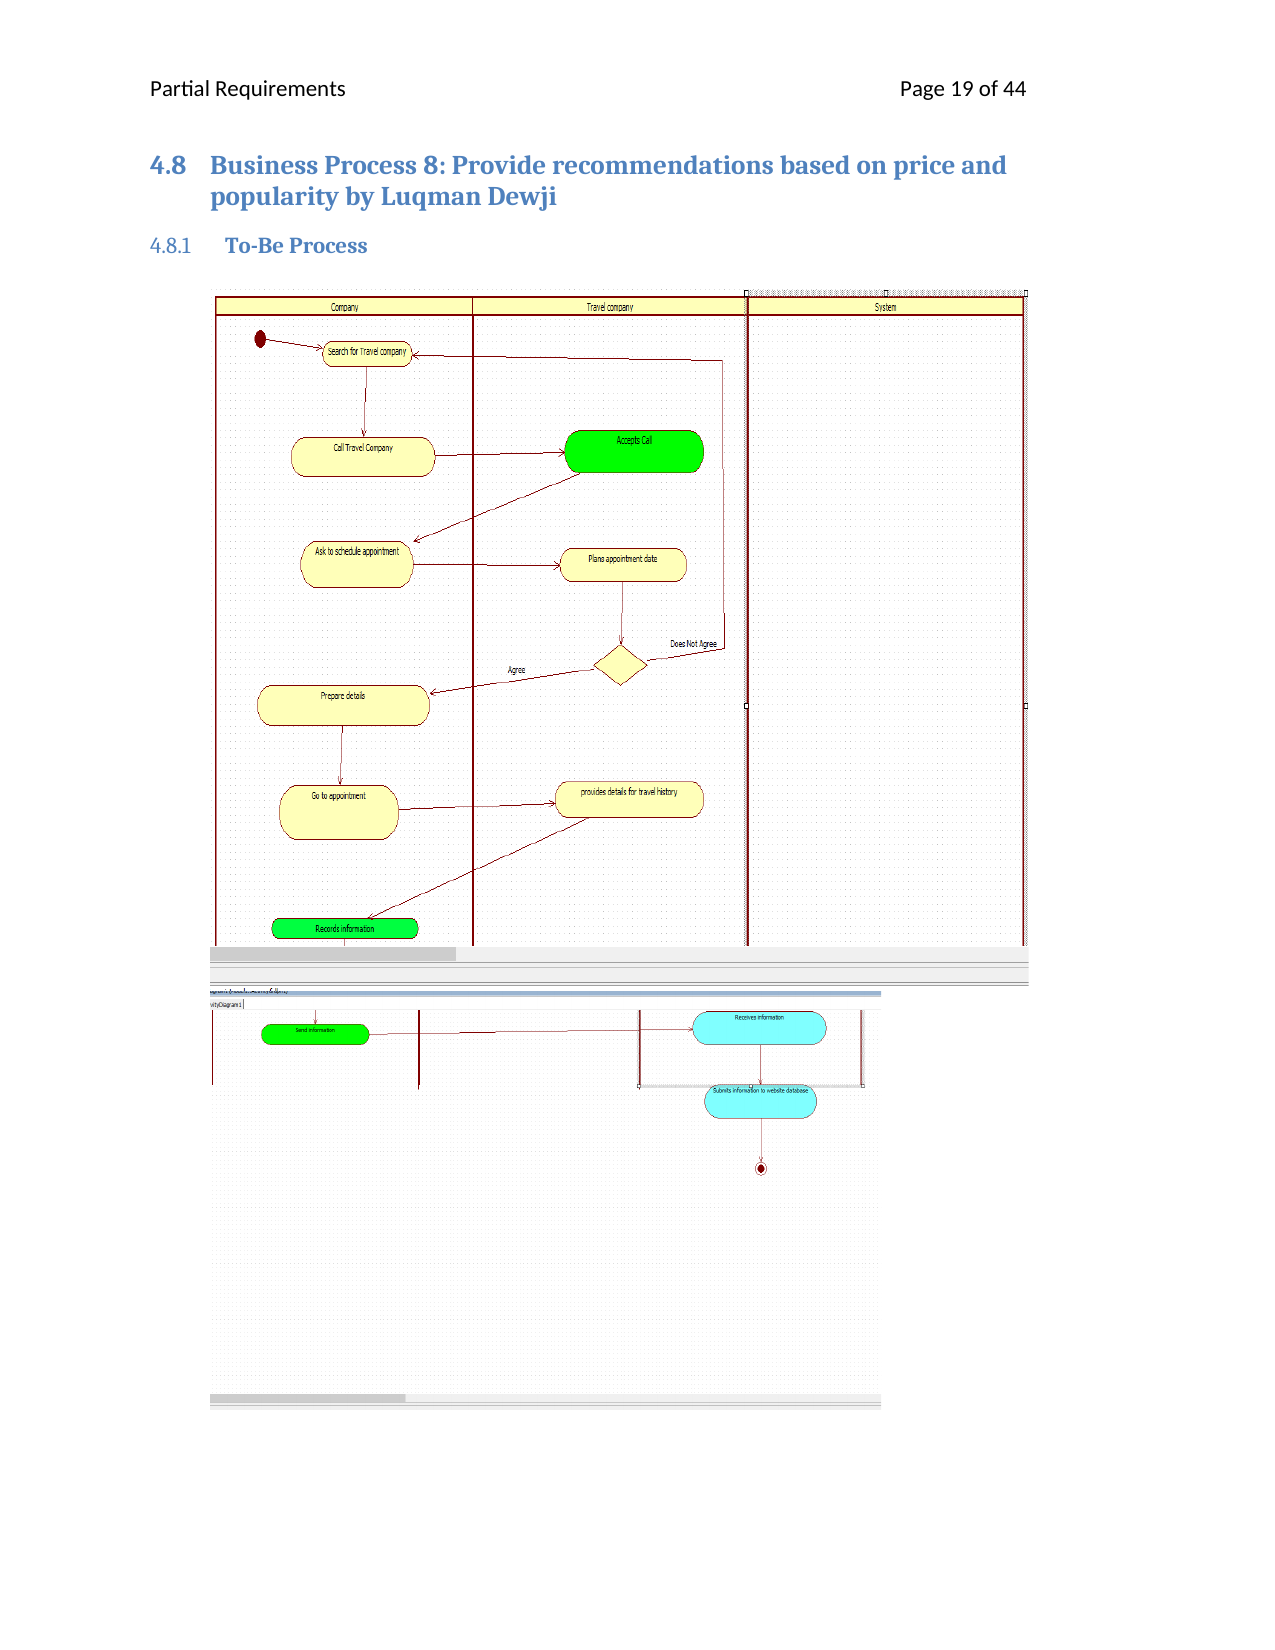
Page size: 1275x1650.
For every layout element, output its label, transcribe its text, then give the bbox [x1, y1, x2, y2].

subtitle To-Be Process [150, 233, 1125, 259]
picture [210, 287, 1029, 1410]
subtitle Business Process 8: Provide recommendations based on price and popularity by Luqman Dewji [150, 150, 1125, 212]
